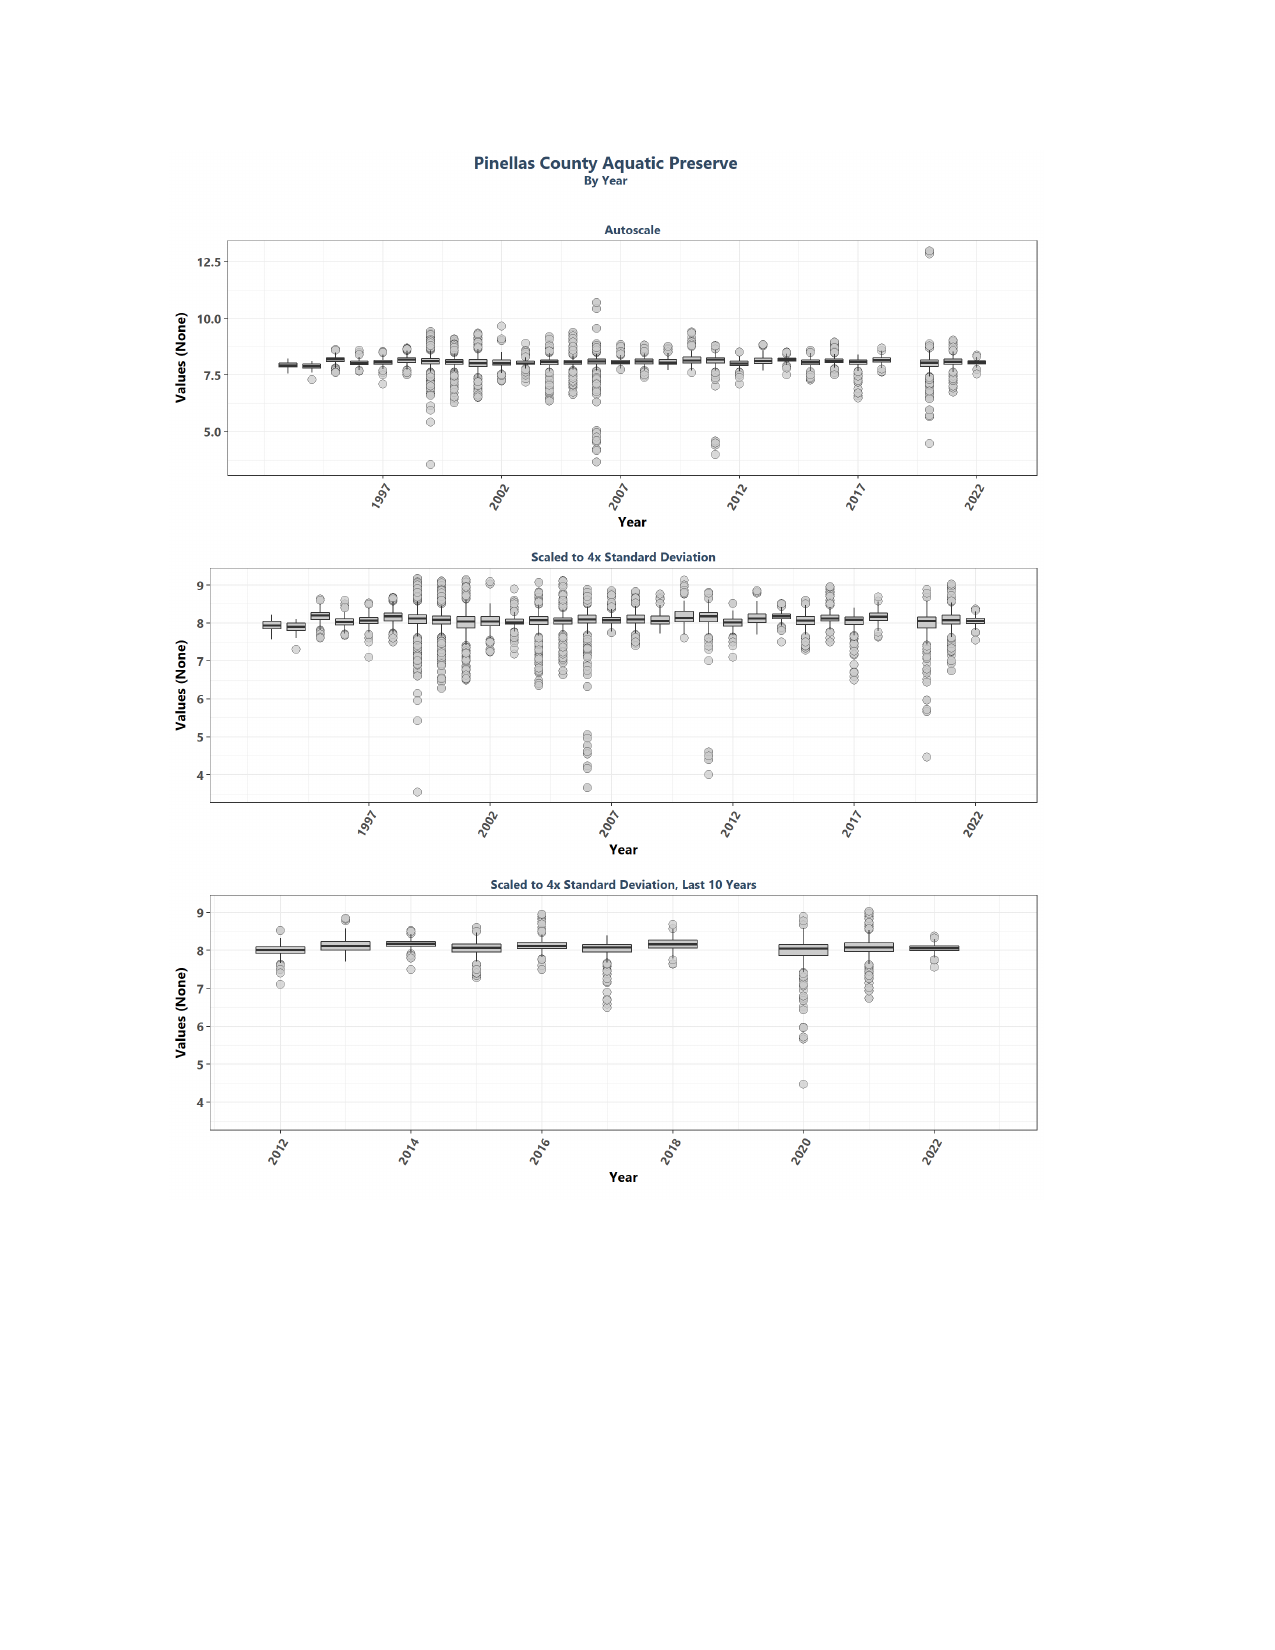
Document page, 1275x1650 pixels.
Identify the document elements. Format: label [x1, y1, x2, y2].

picture [168, 150, 1044, 1200]
